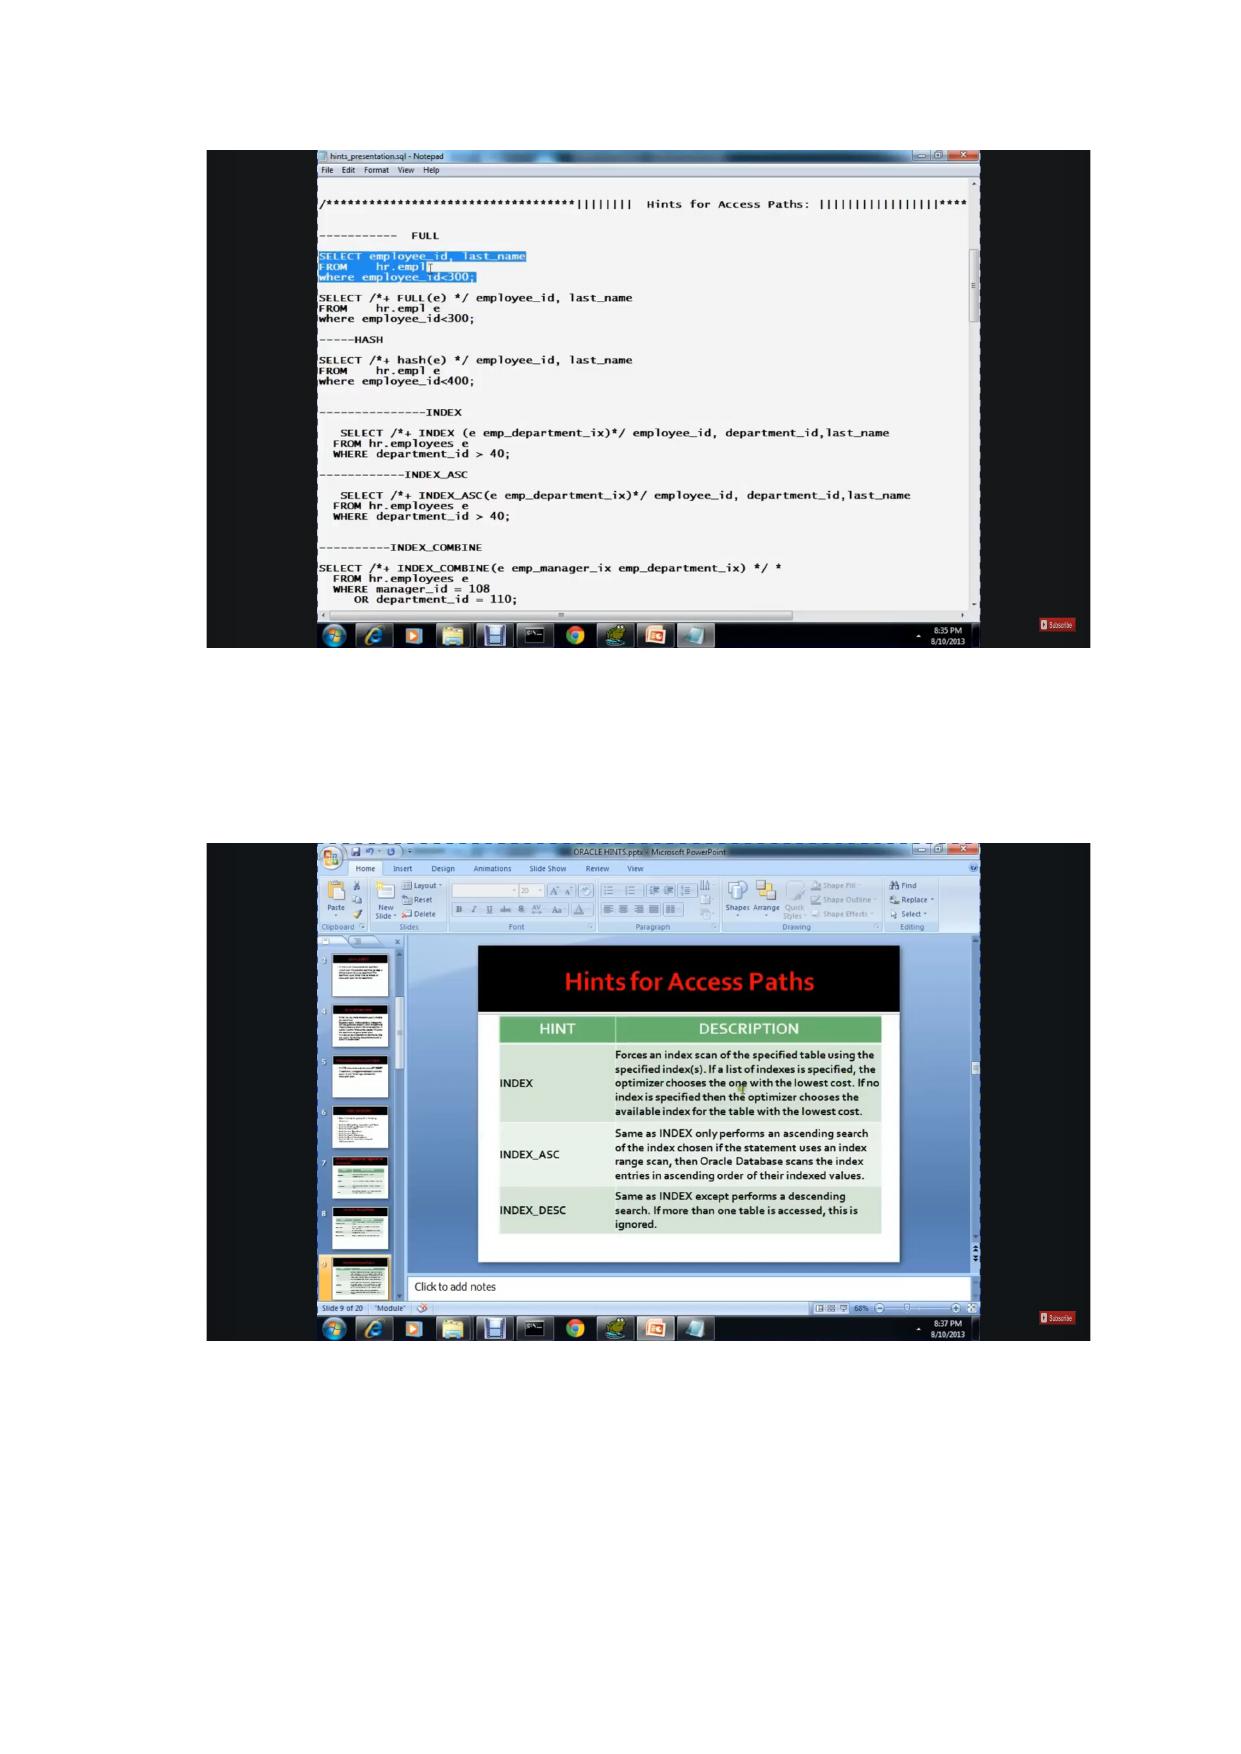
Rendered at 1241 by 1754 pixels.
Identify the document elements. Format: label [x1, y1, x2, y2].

picture [206, 843, 1091, 1341]
picture [206, 150, 1091, 648]
